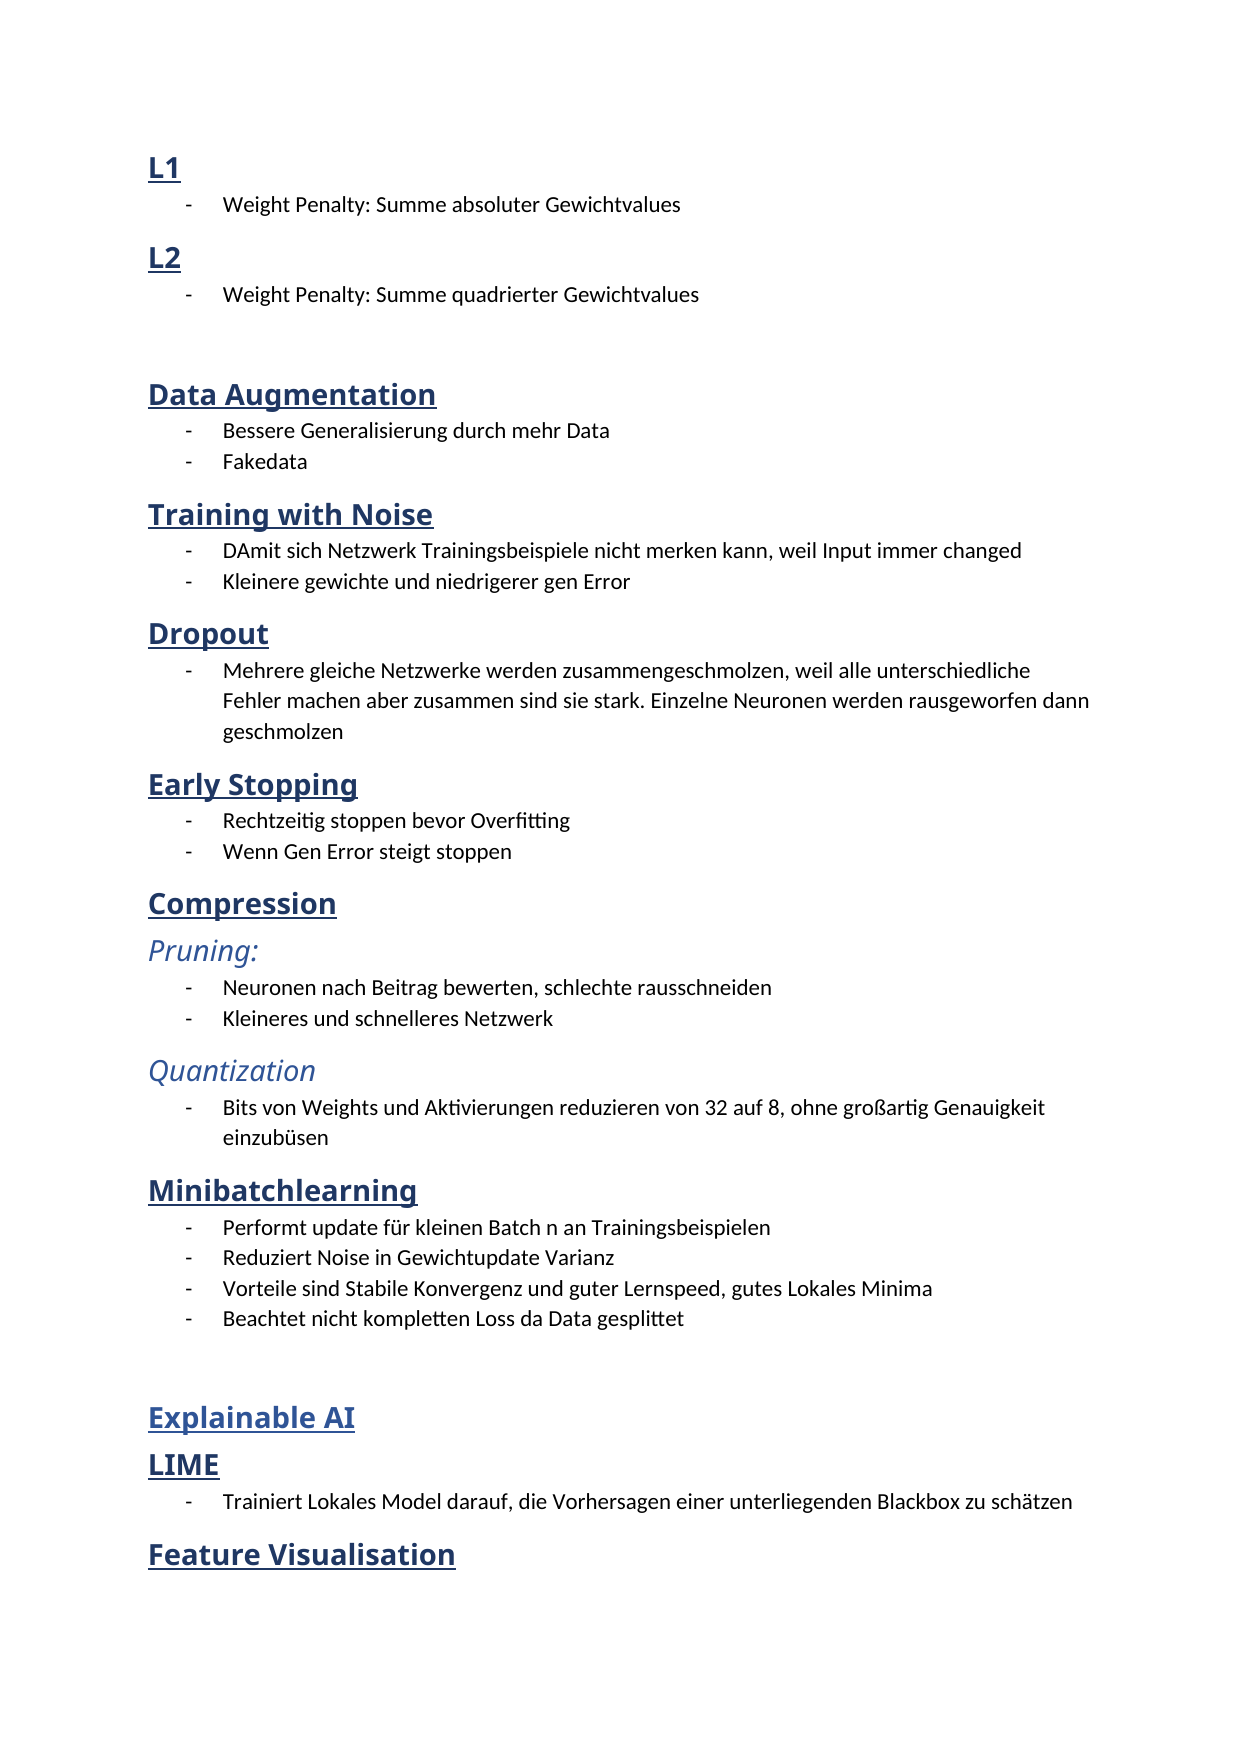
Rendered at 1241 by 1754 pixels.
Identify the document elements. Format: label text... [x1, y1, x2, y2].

subtitle L1 [148, 148, 1093, 187]
subtitle Training with Noise [148, 494, 1093, 533]
list Kleinere gewichte und niedrigerer gen Error [185, 567, 1093, 595]
list Trainiert Lokales Model darauf, die Vorhersagen einer unterliegenden Blackbox zu schätzen [185, 1487, 1093, 1515]
list Neuronen nach Beitrag bewerten, schlechte rausschneiden [185, 973, 1093, 1001]
subtitle Minibatchlearning [148, 1170, 1093, 1210]
subtitle Explainable AI [148, 1398, 1093, 1437]
list Kleineres und schnelleres Netzwerk [185, 1004, 1093, 1032]
list Reduziert Noise in Gewichtupdate Varianz [185, 1243, 1093, 1271]
list Weight Penalty: Summe absoluter Gewichtvalues [185, 190, 1093, 218]
subtitle Quantization [148, 1051, 1093, 1090]
list Fakedata [185, 447, 1093, 475]
list Mehrere gleiche Netzwerke werden zusammengeschmolzen, weil alle unterschiedliche Fehler machen aber zusammen sind sie stark. Einzelne Neuronen werden rausgeworfen dann geschmolzen [185, 656, 1093, 745]
subtitle Dropout [148, 614, 1093, 653]
subtitle Pruning: [148, 931, 1093, 970]
list Bessere Generalisierung durch mehr Data [185, 417, 1093, 445]
list Vorteile sind Stabile Konvergenz und guter Lernspeed, gutes Lokales Minima [185, 1274, 1093, 1302]
list Wenn Gen Error steigt stoppen [185, 837, 1093, 865]
list Beachtet nicht kompletten Loss da Data gesplittet [185, 1304, 1093, 1332]
list Bits von Weights und Aktivierungen reduzieren von 32 auf 8, ohne großartig Genauigkeit einzubüsen [185, 1093, 1093, 1152]
subtitle Early Stopping [148, 764, 1093, 803]
list Rechtzeitig stoppen bevor Overfitting [185, 807, 1093, 834]
subtitle L2 [148, 237, 1093, 277]
subtitle Compression [148, 884, 1093, 923]
list Performt update für kleinen Batch n an Trainingsbeispielen [185, 1213, 1093, 1241]
subtitle Data Augmentation [148, 374, 1093, 413]
subtitle Feature Visualisation [148, 1534, 1093, 1574]
list Weight Penalty: Summe quadrierter Gewichtvalues [185, 280, 1093, 308]
list DAmit sich Netzwerk Trainingsbeispiele nicht merken kann, weil Input immer changed [185, 537, 1093, 564]
subtitle LIME [148, 1444, 1093, 1484]
